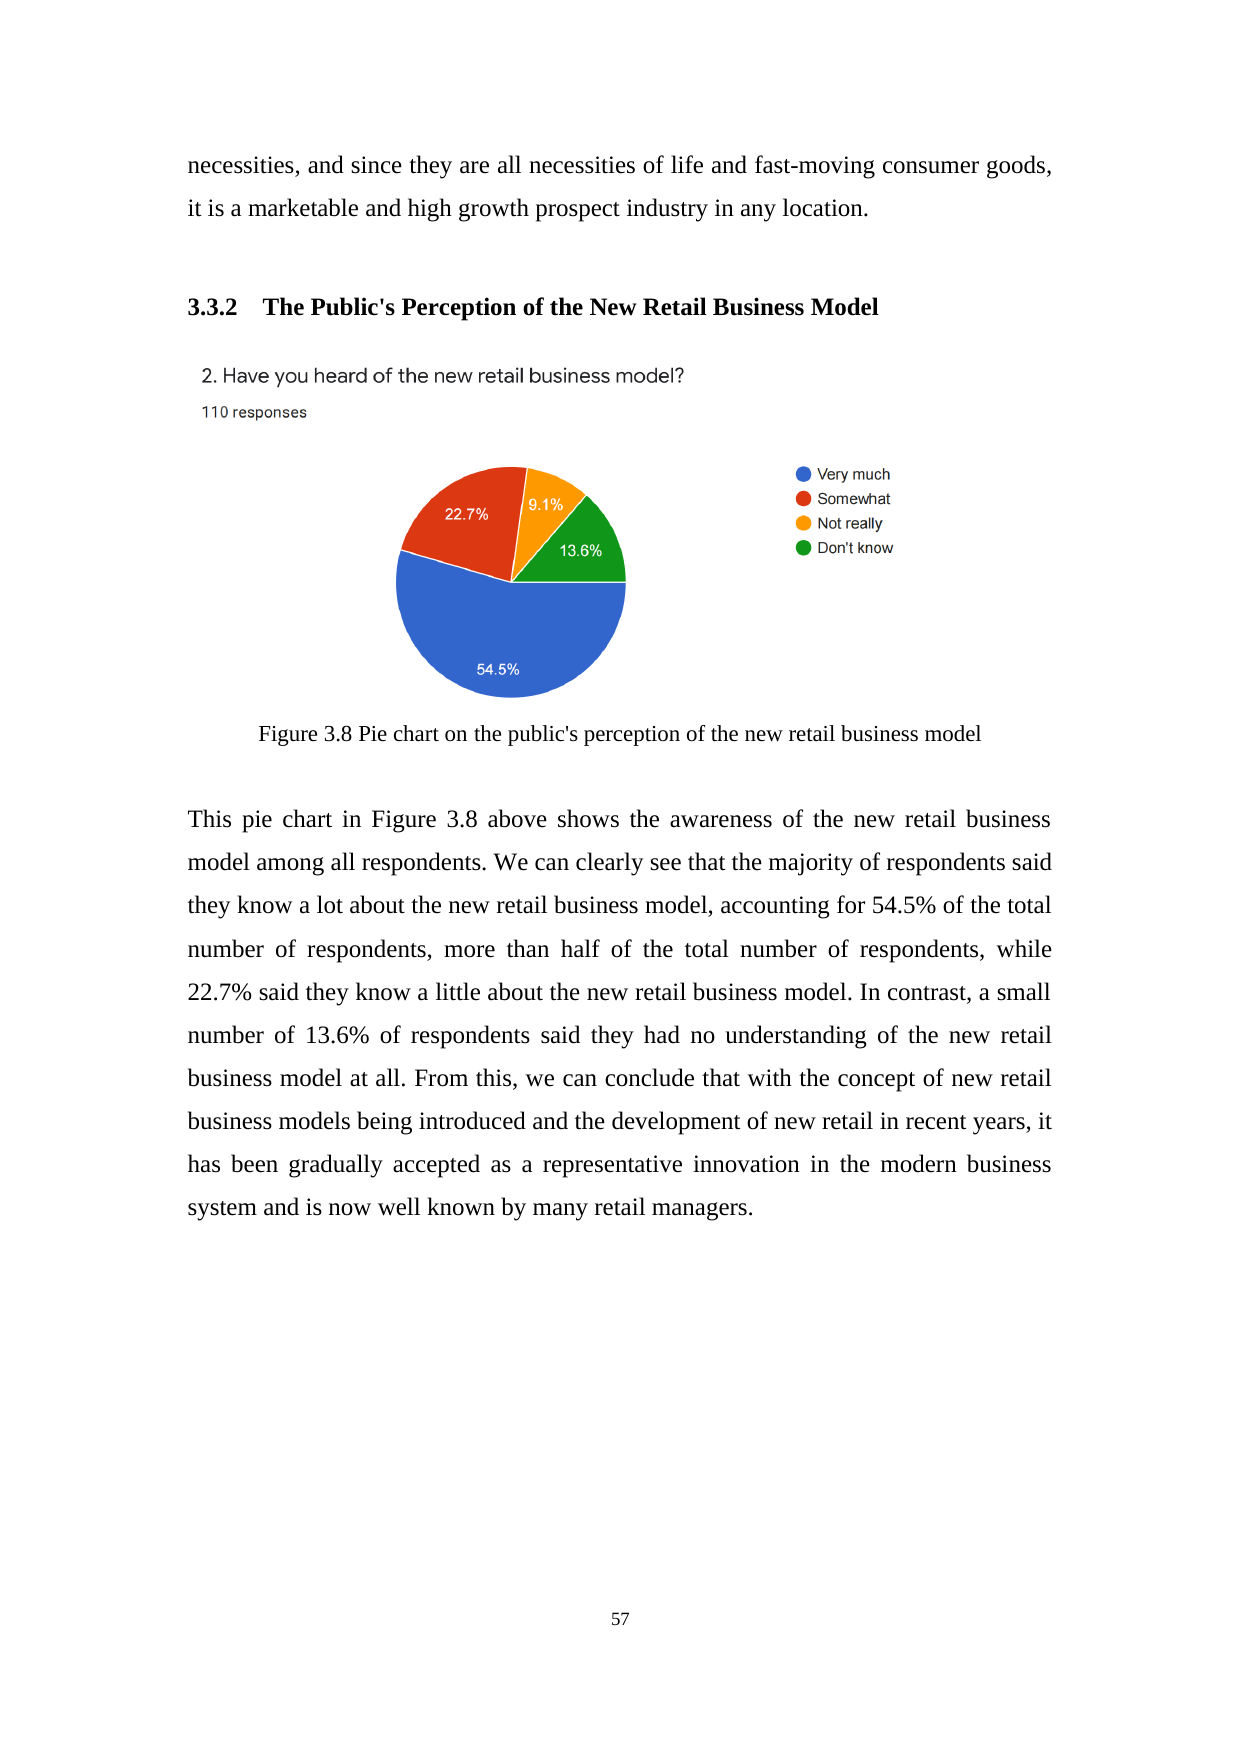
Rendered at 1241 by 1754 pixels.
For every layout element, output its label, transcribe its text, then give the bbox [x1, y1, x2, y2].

text Figure 3.8 Pie chart on the public's perception of the new retail business model [187, 721, 1053, 747]
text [187, 150, 1053, 222]
text This pie chart in Figure 3.8 above shows the awareness of the new retail business model among all respondents. We can clearly see that the majority of respondents said they know a lot about the new retail business model, accounting for 54.5% of the total number of respondents, more than half of the total number of respondents, while 22.7% said they know a little about the new retail business model. In contrast, a small number of 13.6% of respondents said they had no understanding of the new retail business model at all. From this, we can conclude that with the concept of new retail business models being introduced and the development of new retail in recent years, it has been gradually accepted as a representative innovation in the modern business system and is now well known by many retail managers. [187, 804, 1053, 1221]
picture [187, 356, 1053, 707]
subtitle The Public's Perception of the New Retail Business Model [187, 292, 1053, 321]
